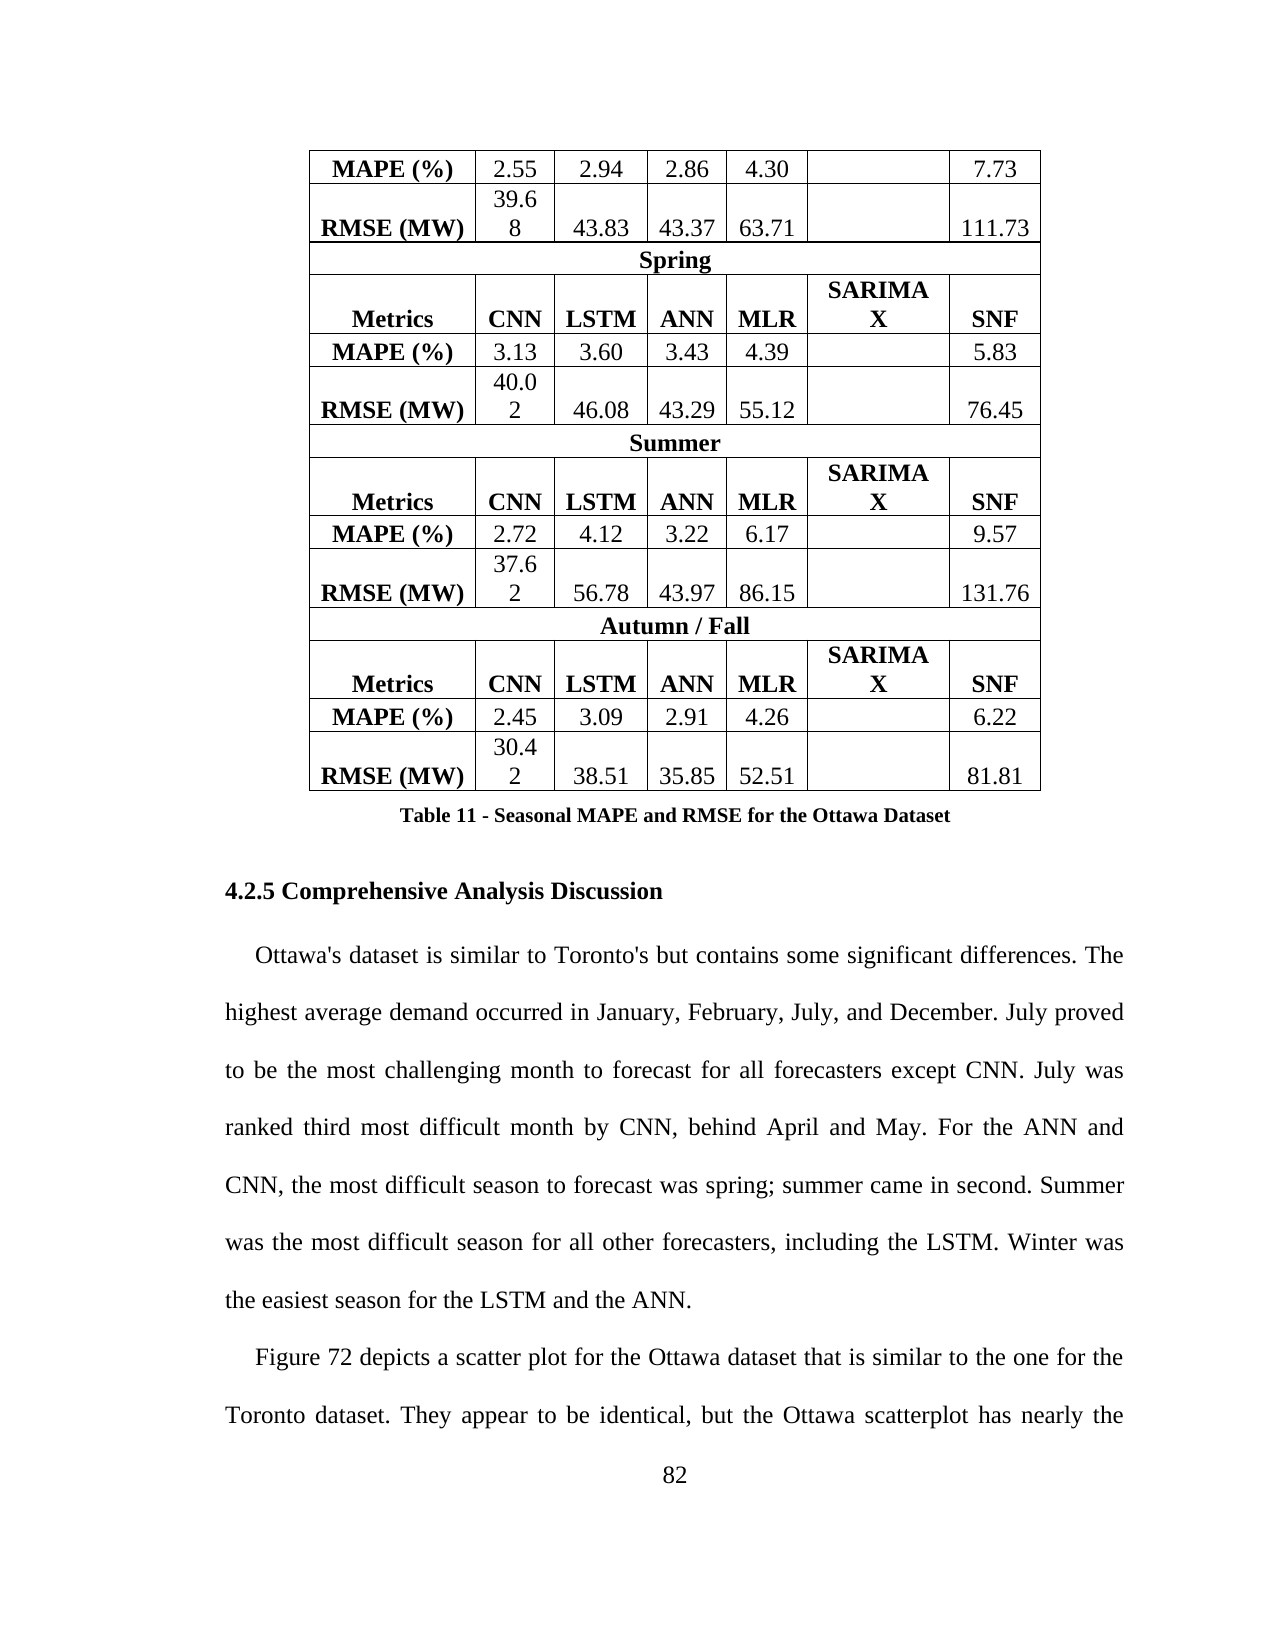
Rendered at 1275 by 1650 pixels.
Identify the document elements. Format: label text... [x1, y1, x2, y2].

table_cell [808, 367, 949, 424]
table_cell 2.86 [648, 151, 726, 183]
table_cell 3.22 [648, 516, 726, 548]
table_cell 43.83 [555, 184, 647, 241]
table_cell 2.91 [648, 699, 726, 731]
table_cell MLR [727, 458, 807, 515]
table_cell 6.17 [727, 516, 807, 548]
table_cell 2.94 [555, 151, 647, 183]
table_cell MLR [727, 275, 807, 333]
table_cell 43.29 [648, 367, 726, 424]
table_cell 56.78 [555, 549, 647, 607]
table_cell Metrics [310, 641, 475, 698]
table_cell LSTM [555, 458, 647, 515]
subtitle 4.2.5 Comprehensive Analysis Discussion [225, 876, 1125, 905]
table_cell 35.85 [648, 732, 726, 789]
table_cell [808, 549, 949, 607]
table_cell Summer [310, 425, 1040, 457]
table_cell [808, 334, 949, 366]
table_cell Metrics [310, 275, 475, 333]
table_cell 9.57 [950, 516, 1040, 548]
table_cell 86.15 [727, 549, 807, 607]
table_cell ANN [648, 458, 726, 515]
table_cell RMSE (MW) [310, 549, 475, 607]
table_cell 4.30 [727, 151, 807, 183]
table_cell Autumn / Fall [310, 608, 1040, 639]
table_cell MLR [727, 641, 807, 698]
table_cell SNF [950, 458, 1040, 515]
table_cell SARIMAX [808, 458, 949, 515]
table_cell MAPE (%) [310, 334, 475, 366]
table_cell CNN [476, 641, 554, 698]
table_cell RMSE (MW) [310, 367, 475, 424]
table_cell 37.62 [476, 549, 554, 607]
table_cell 52.51 [727, 732, 807, 789]
table_cell 111.73 [950, 184, 1040, 241]
table_cell 46.08 [555, 367, 647, 424]
table_cell [808, 699, 949, 731]
table_cell SNF [950, 641, 1040, 698]
table_cell Metrics [310, 458, 475, 515]
table_cell 39.68 [476, 184, 554, 241]
table_cell CNN [476, 458, 554, 515]
table_cell MAPE (%) [310, 516, 475, 548]
table_cell 3.43 [648, 334, 726, 366]
table_cell 40.02 [476, 367, 554, 424]
table_cell SARIMAX [808, 641, 949, 698]
table_cell CNN [476, 275, 554, 333]
table_cell 63.71 [727, 184, 807, 241]
table_cell 3.60 [555, 334, 647, 366]
table_cell 43.37 [648, 184, 726, 241]
table_cell 81.81 [950, 732, 1040, 789]
table_cell 38.51 [555, 732, 647, 789]
table_cell Spring [310, 243, 1040, 274]
table_cell ANN [648, 641, 726, 698]
table_cell [808, 516, 949, 548]
table_cell ANN [648, 275, 726, 333]
table_cell 7.73 [950, 151, 1040, 183]
table_cell 76.45 [950, 367, 1040, 424]
table_cell 2.45 [476, 699, 554, 731]
table_cell LSTM [555, 275, 647, 333]
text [225, 1342, 1125, 1429]
table_cell MAPE (%) [310, 151, 475, 183]
table_cell 2.55 [476, 151, 554, 183]
table_cell 131.76 [950, 549, 1040, 607]
table_cell 2.72 [476, 516, 554, 548]
table_cell 3.13 [476, 334, 554, 366]
table_cell 6.22 [950, 699, 1040, 731]
table_cell 5.83 [950, 334, 1040, 366]
table_cell 3.09 [555, 699, 647, 731]
table_cell SARIMAX [808, 275, 949, 333]
table_cell 55.12 [727, 367, 807, 424]
table_cell 4.12 [555, 516, 647, 548]
table_cell RMSE (MW) [310, 184, 475, 241]
table_cell [808, 151, 949, 183]
table_cell 30.42 [476, 732, 554, 789]
table_cell SNF [950, 275, 1040, 333]
table_cell LSTM [555, 641, 647, 698]
table_cell RMSE (MW) [310, 732, 475, 789]
table_cell MAPE (%) [310, 699, 475, 731]
text Ottawa's dataset is similar to Toronto's but contains some significant differences. The highest average demand occurred in January, February, July, and December. July proved to be the most challenging month to forecast for all forecasters except CNN. July was ranked third most difficult month by CNN, behind April and May. For the ANN and CNN, the most difficult season to forecast was spring; summer came in second. Summer was the most difficult season for all other forecasters, including the LSTM. Winter was the easiest season for the LSTM and the ANN. [225, 940, 1125, 1314]
table_cell [808, 732, 949, 789]
table_cell 4.26 [727, 699, 807, 731]
table_cell 4.39 [727, 334, 807, 366]
table_cell 43.97 [648, 549, 726, 607]
table_cell [808, 184, 949, 241]
